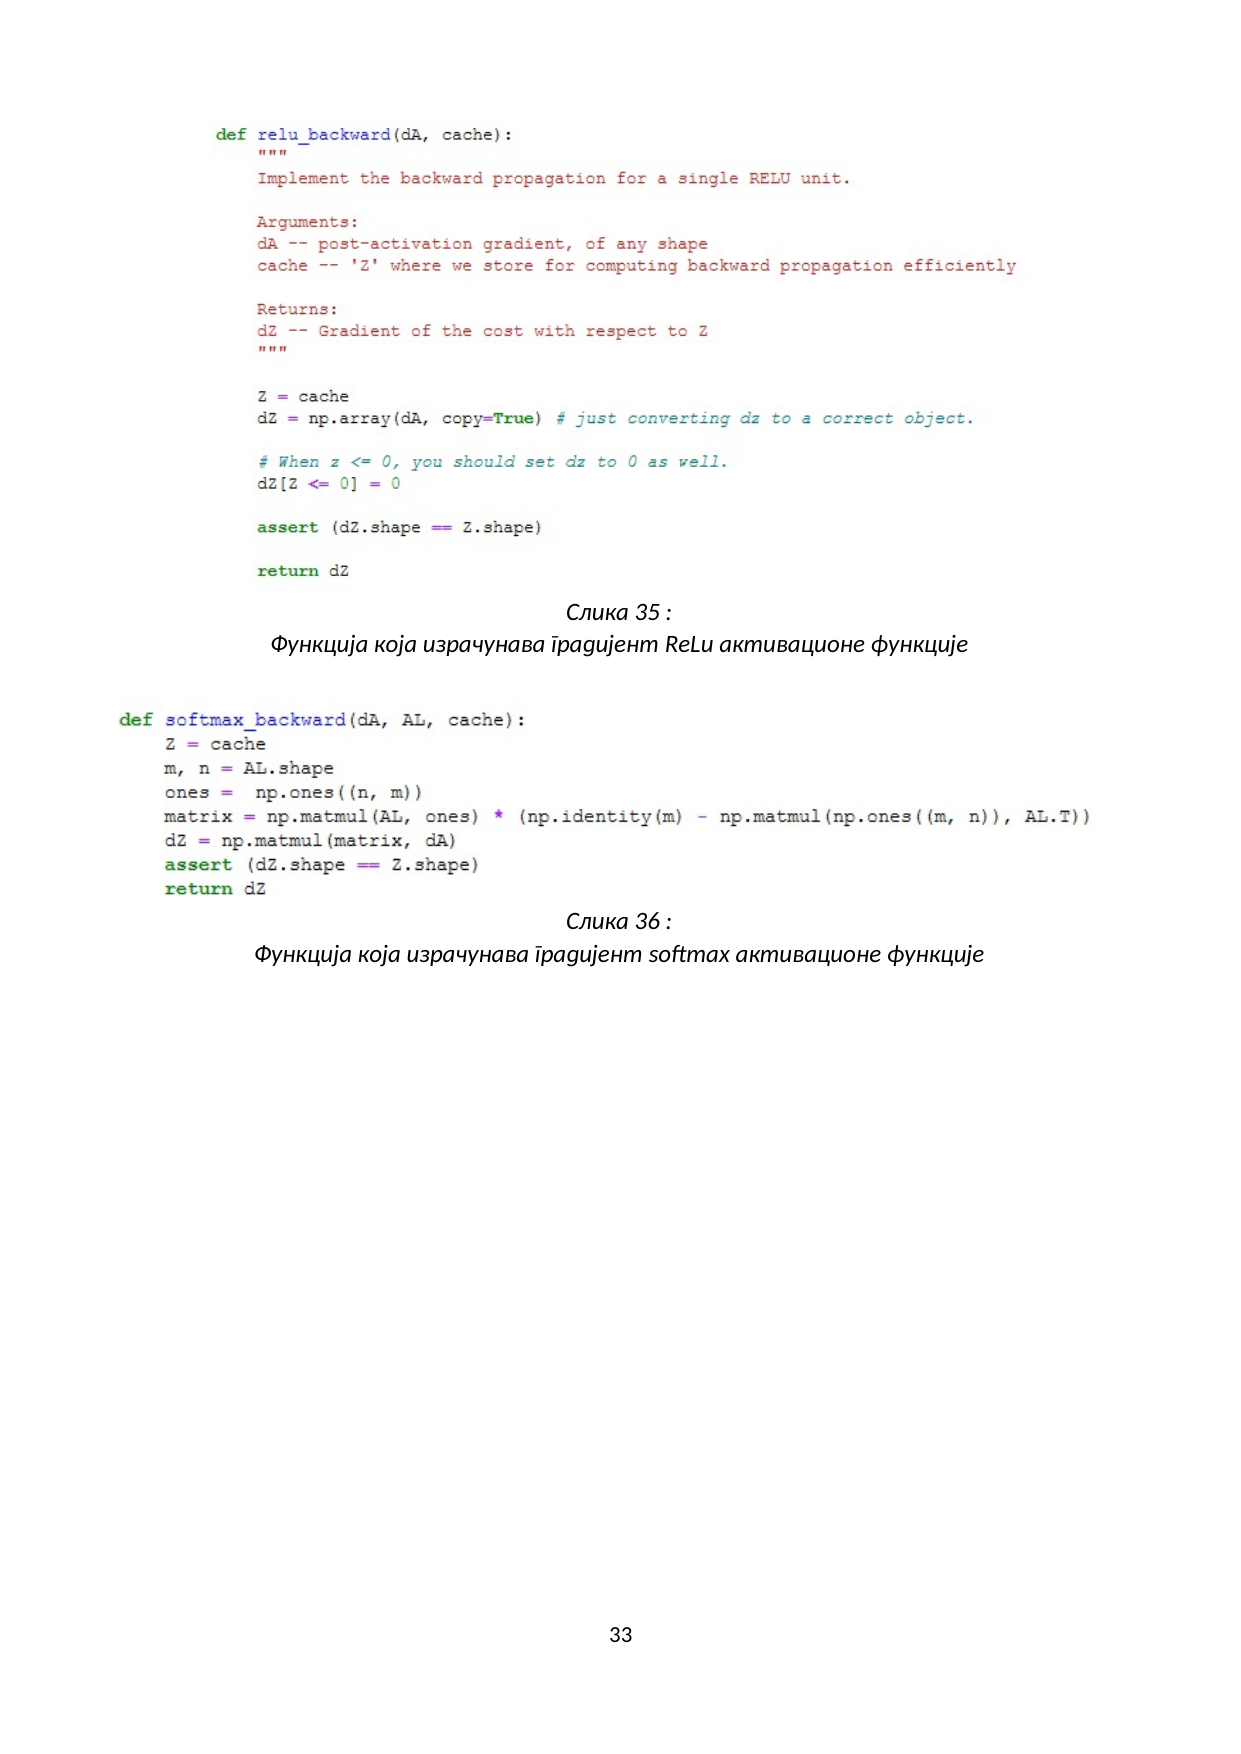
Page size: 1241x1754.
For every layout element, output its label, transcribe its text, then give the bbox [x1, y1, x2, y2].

text Функција која израчунава градијент ReLu активационе функције [118, 628, 1122, 659]
text Слика 36 : [118, 905, 1122, 936]
text Функција која израчунава градијент softmax активационе функције [118, 938, 1122, 968]
picture [118, 693, 1123, 903]
text Слика 35 : [118, 596, 1122, 626]
picture [211, 118, 1029, 594]
